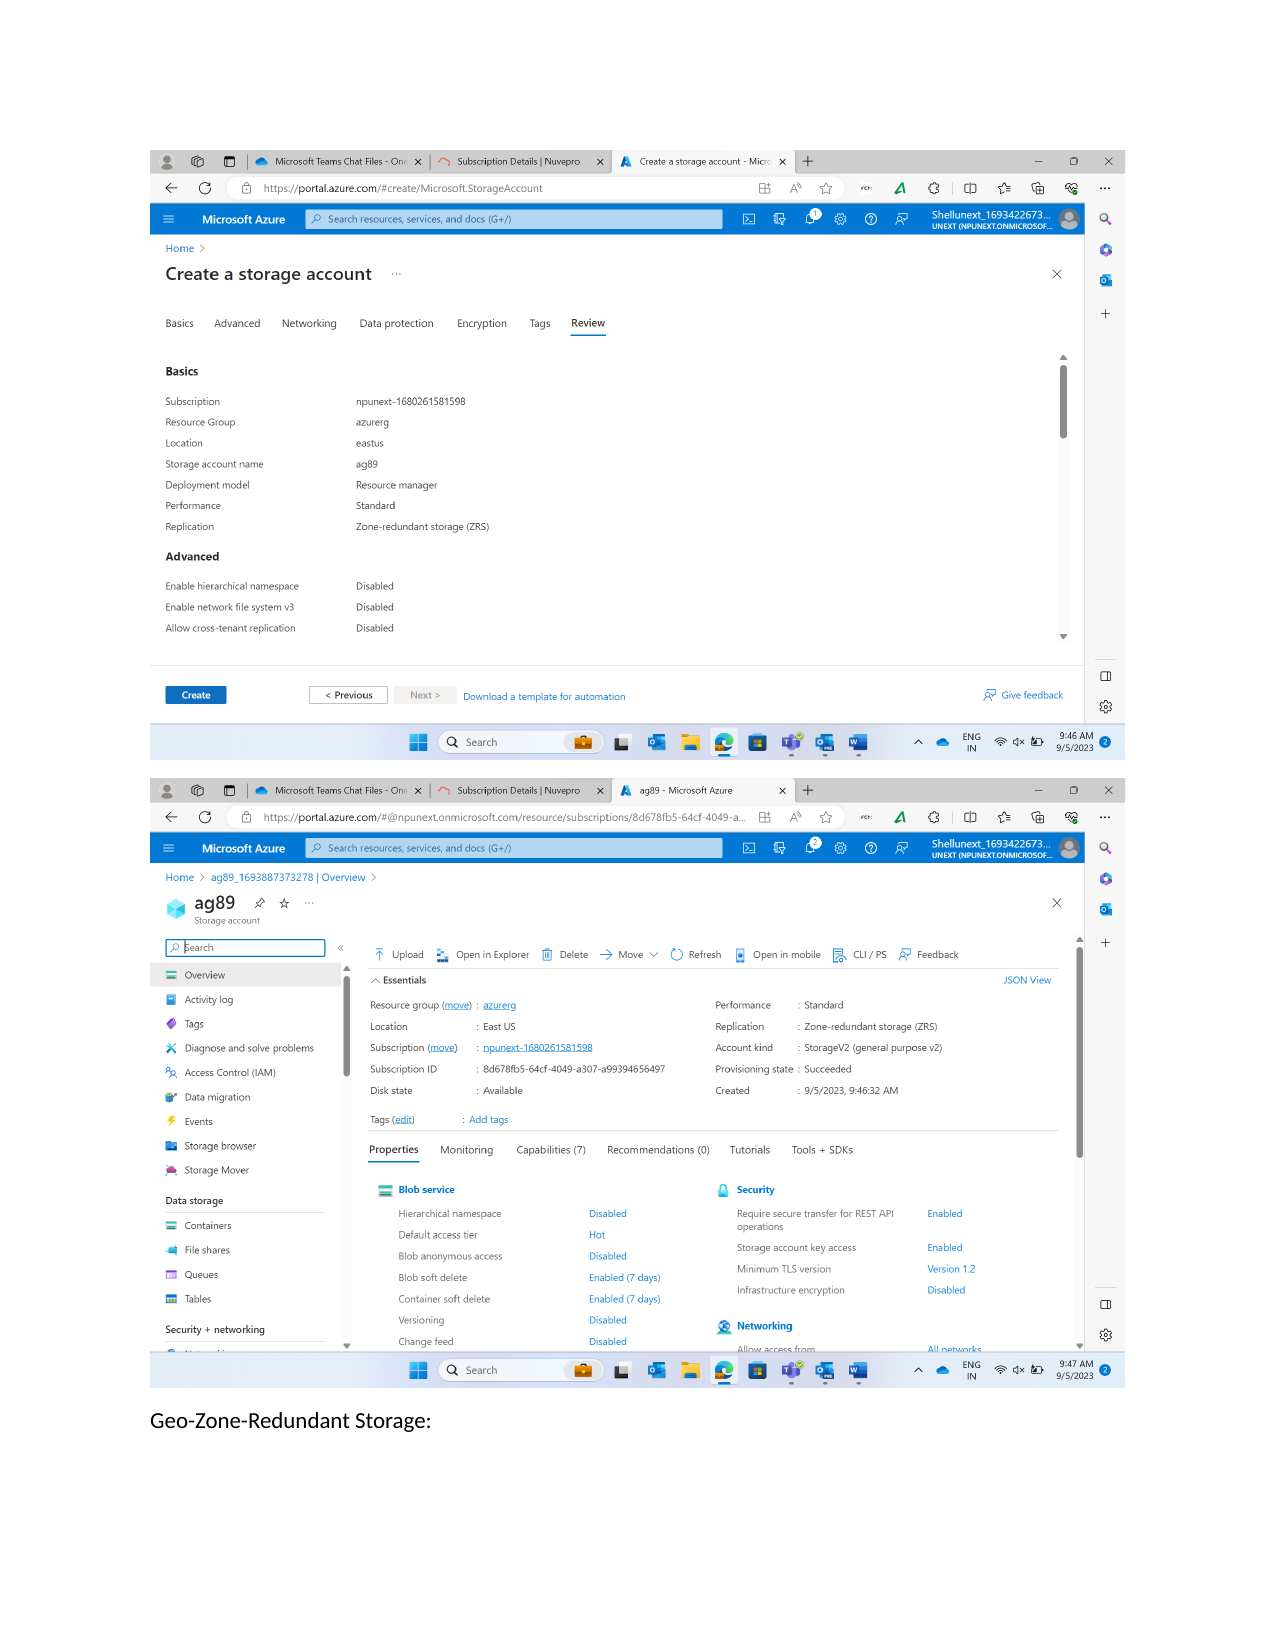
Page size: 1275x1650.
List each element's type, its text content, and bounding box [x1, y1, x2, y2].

picture [150, 150, 1125, 760]
text Geo-Zone-Redundant Storage: [150, 1406, 1125, 1434]
picture [150, 778, 1125, 1388]
